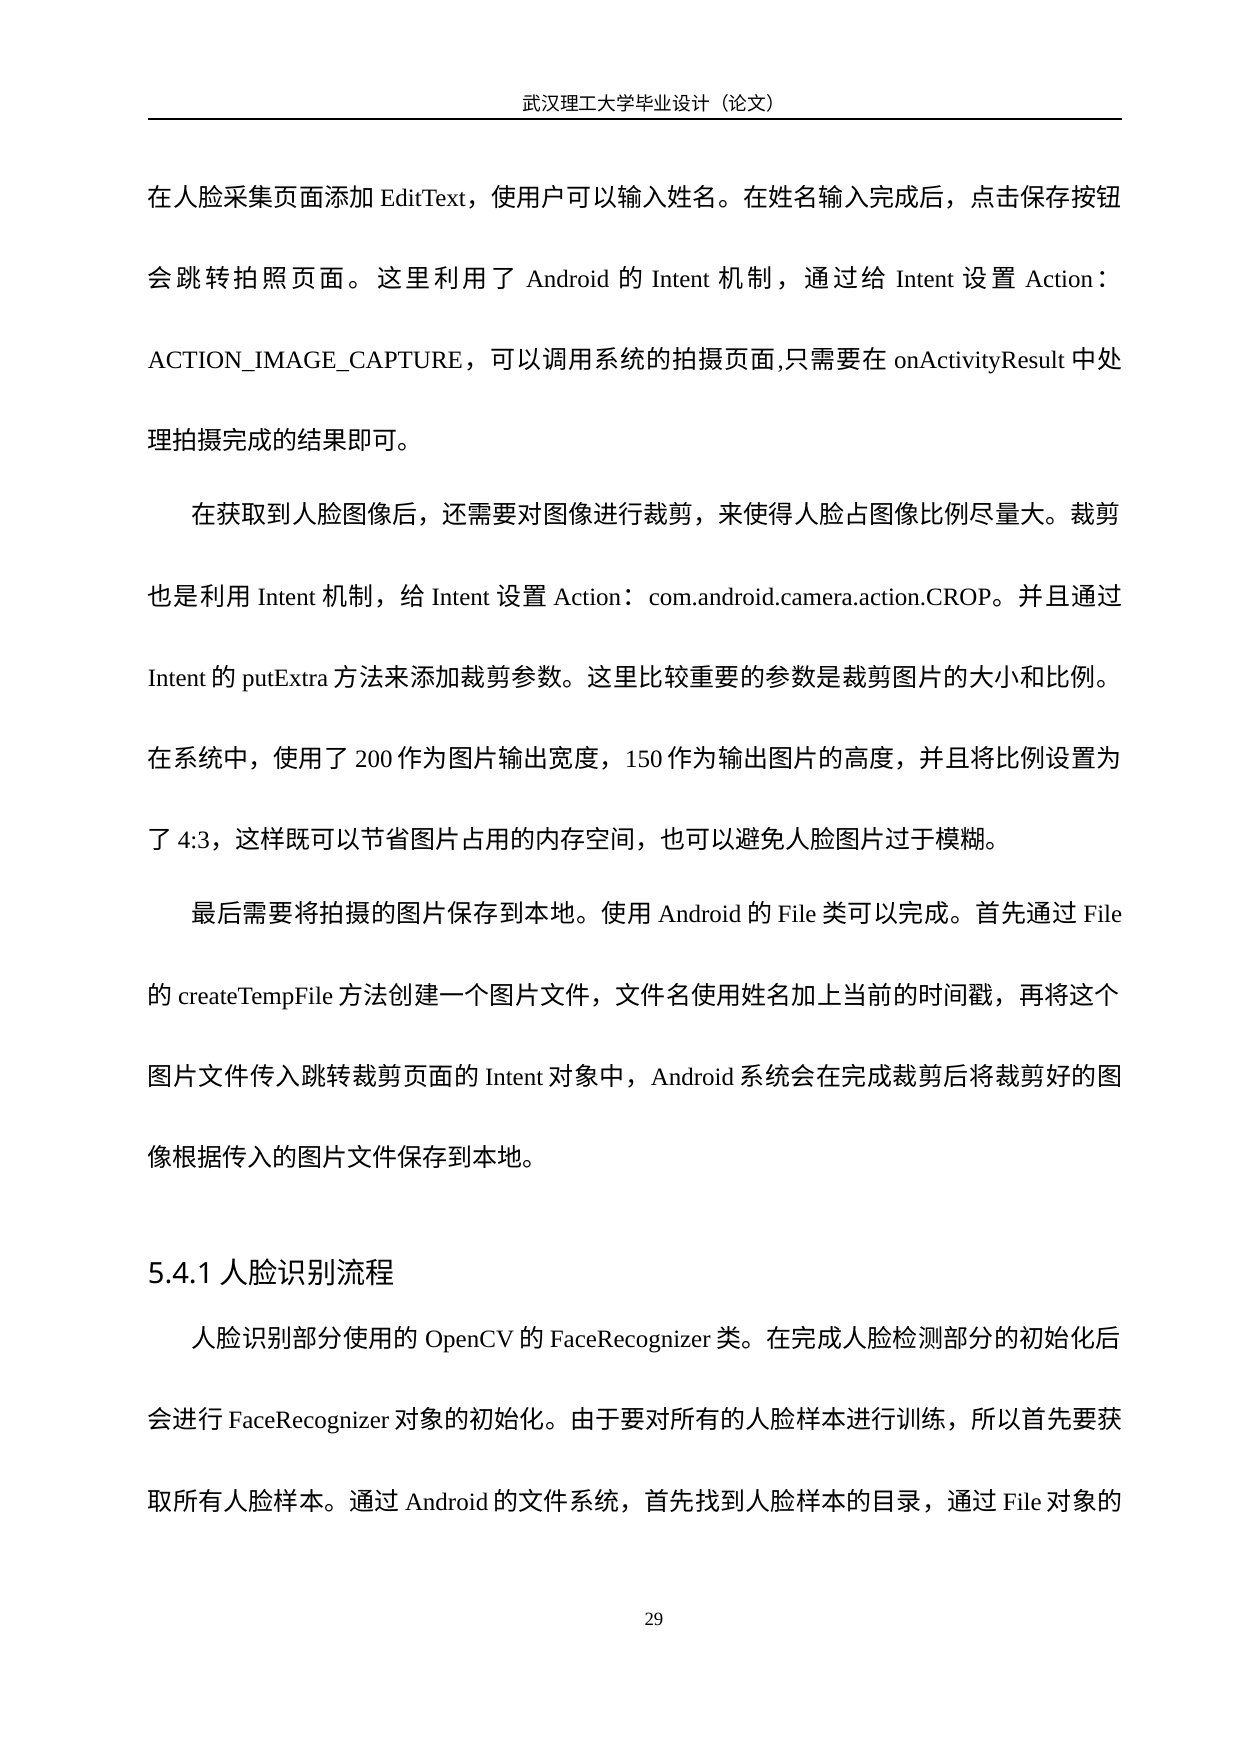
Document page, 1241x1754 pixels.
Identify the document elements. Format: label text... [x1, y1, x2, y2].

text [148, 163, 1122, 471]
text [148, 1304, 1122, 1532]
text 在获取到人脸图像后，还需要对图像进行裁剪，来使得人脸占图像比例尽量大。裁剪也是利用Intent机制，给Intent设置Action：com.android.camera.action.CROP。并且通过Intent的putExtra方法来添加裁剪参数。这里比较重要的参数是裁剪图片的大小和比例。在系统中，使用了200作为图片输出宽度，150作为输出图片的高度，并且将比例设置为了4:3，这样既可以节省图片占用的内存空间，也可以避免人脸图片过于模糊。 [148, 480, 1122, 870]
text 最后需要将拍摄的图片保存到本地。使用Android的File类可以完成。首先通过File的createTempFile方法创建一个图片文件，文件名使用姓名加上当前的时间戳，再将这个图片文件传入跳转裁剪页面的Intent对象中，Android系统会在完成裁剪后将裁剪好的图像根据传入的图片文件保存到本地。 [148, 879, 1122, 1188]
subtitle 5.4.1人脸识别流程 [148, 1238, 1122, 1303]
